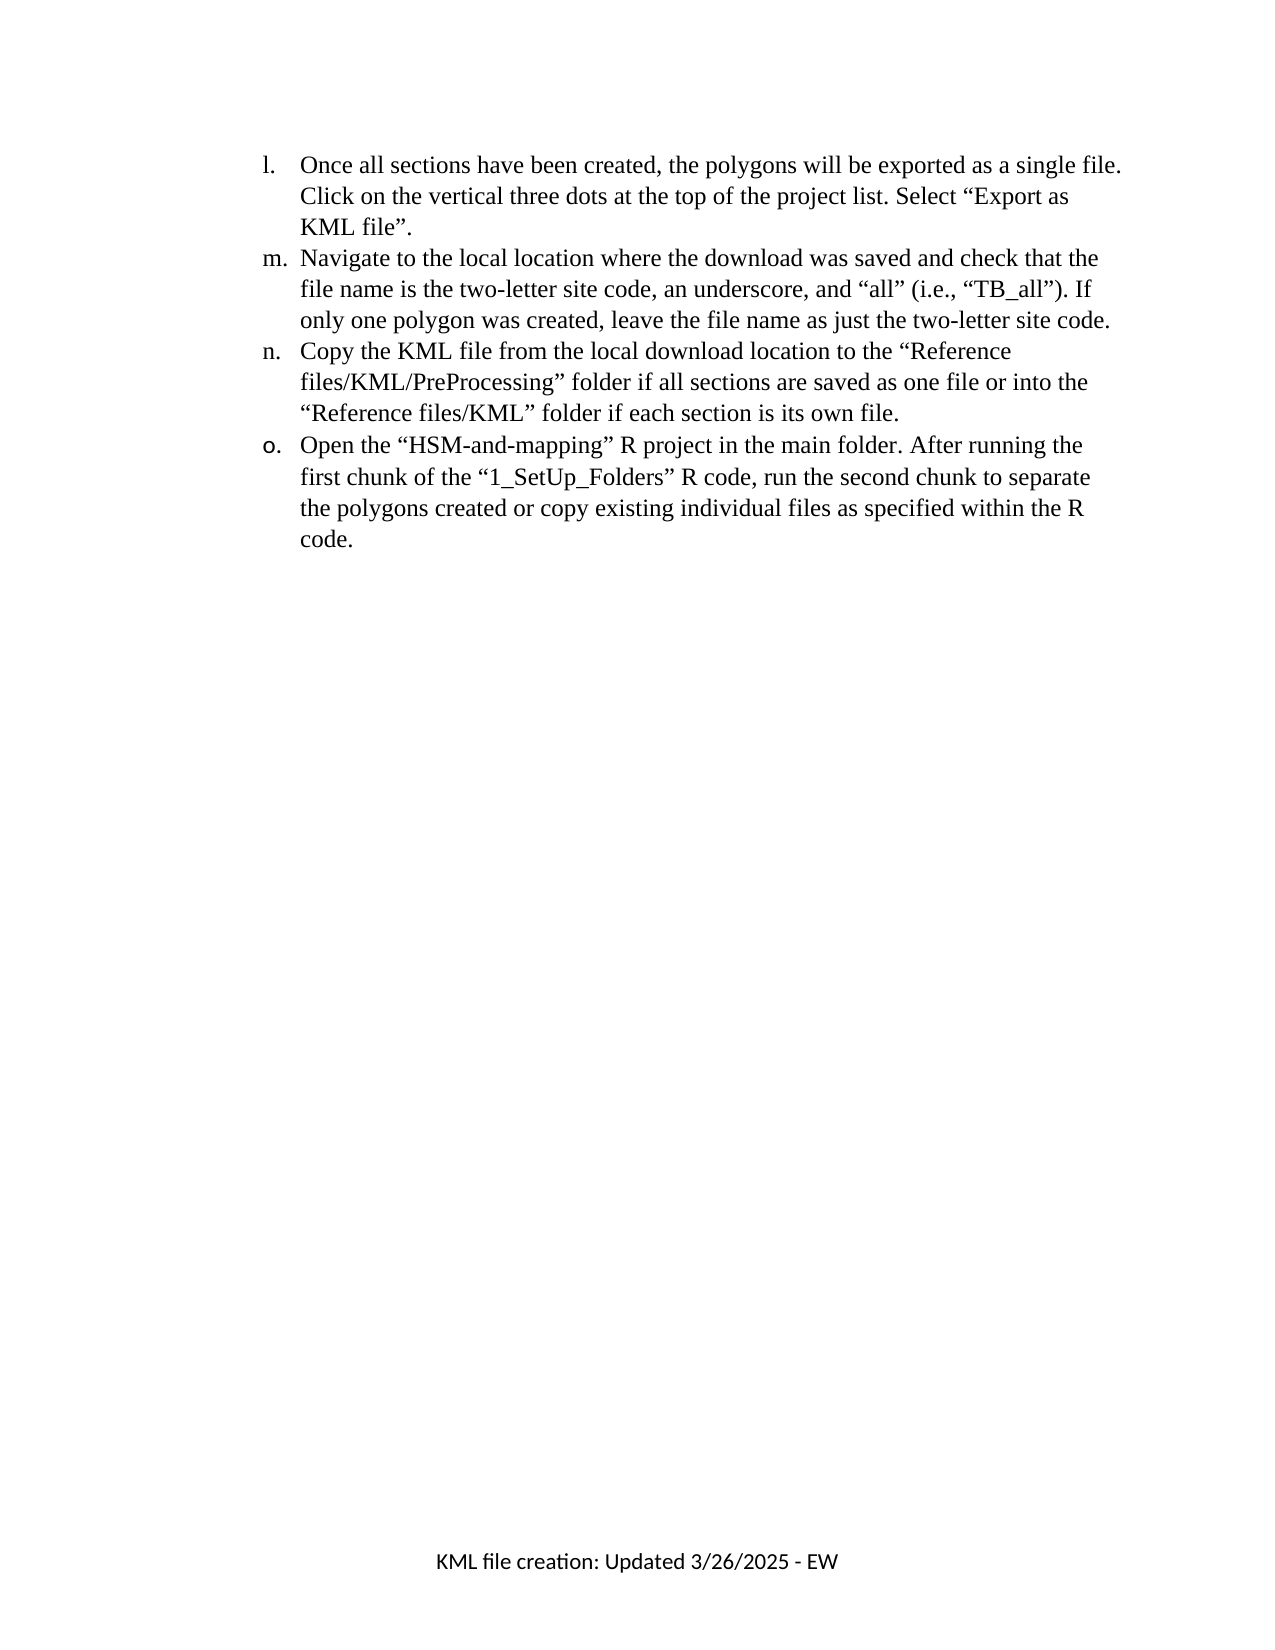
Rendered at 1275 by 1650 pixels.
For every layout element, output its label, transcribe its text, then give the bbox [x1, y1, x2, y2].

list Once all sections have been created, the polygons will be exported as a single file. Click on the vertical three dots at the top of the project list. Select “Export as KML file”. [262, 150, 1125, 241]
list Copy the KML file from the local download location to the “Reference files/KML/PreProcessing” folder if all sections are saved as one file or into the “Reference files/KML” folder if each section is its own file. [262, 336, 1125, 427]
list Open the “HSM-and-mapping” R project in the main folder. After running the first chunk of the “1_SetUp_Folders” R code, run the second chunk to separate the polygons created or copy existing individual files as specified within the R code. [262, 429, 1125, 553]
list Navigate to the local location where the download was saved and check that the file name is the two-letter site code, an underscore, and “all” (i.e., “TB_all”). If only one polygon was created, leave the file name as just the two-letter site code. [262, 243, 1125, 334]
